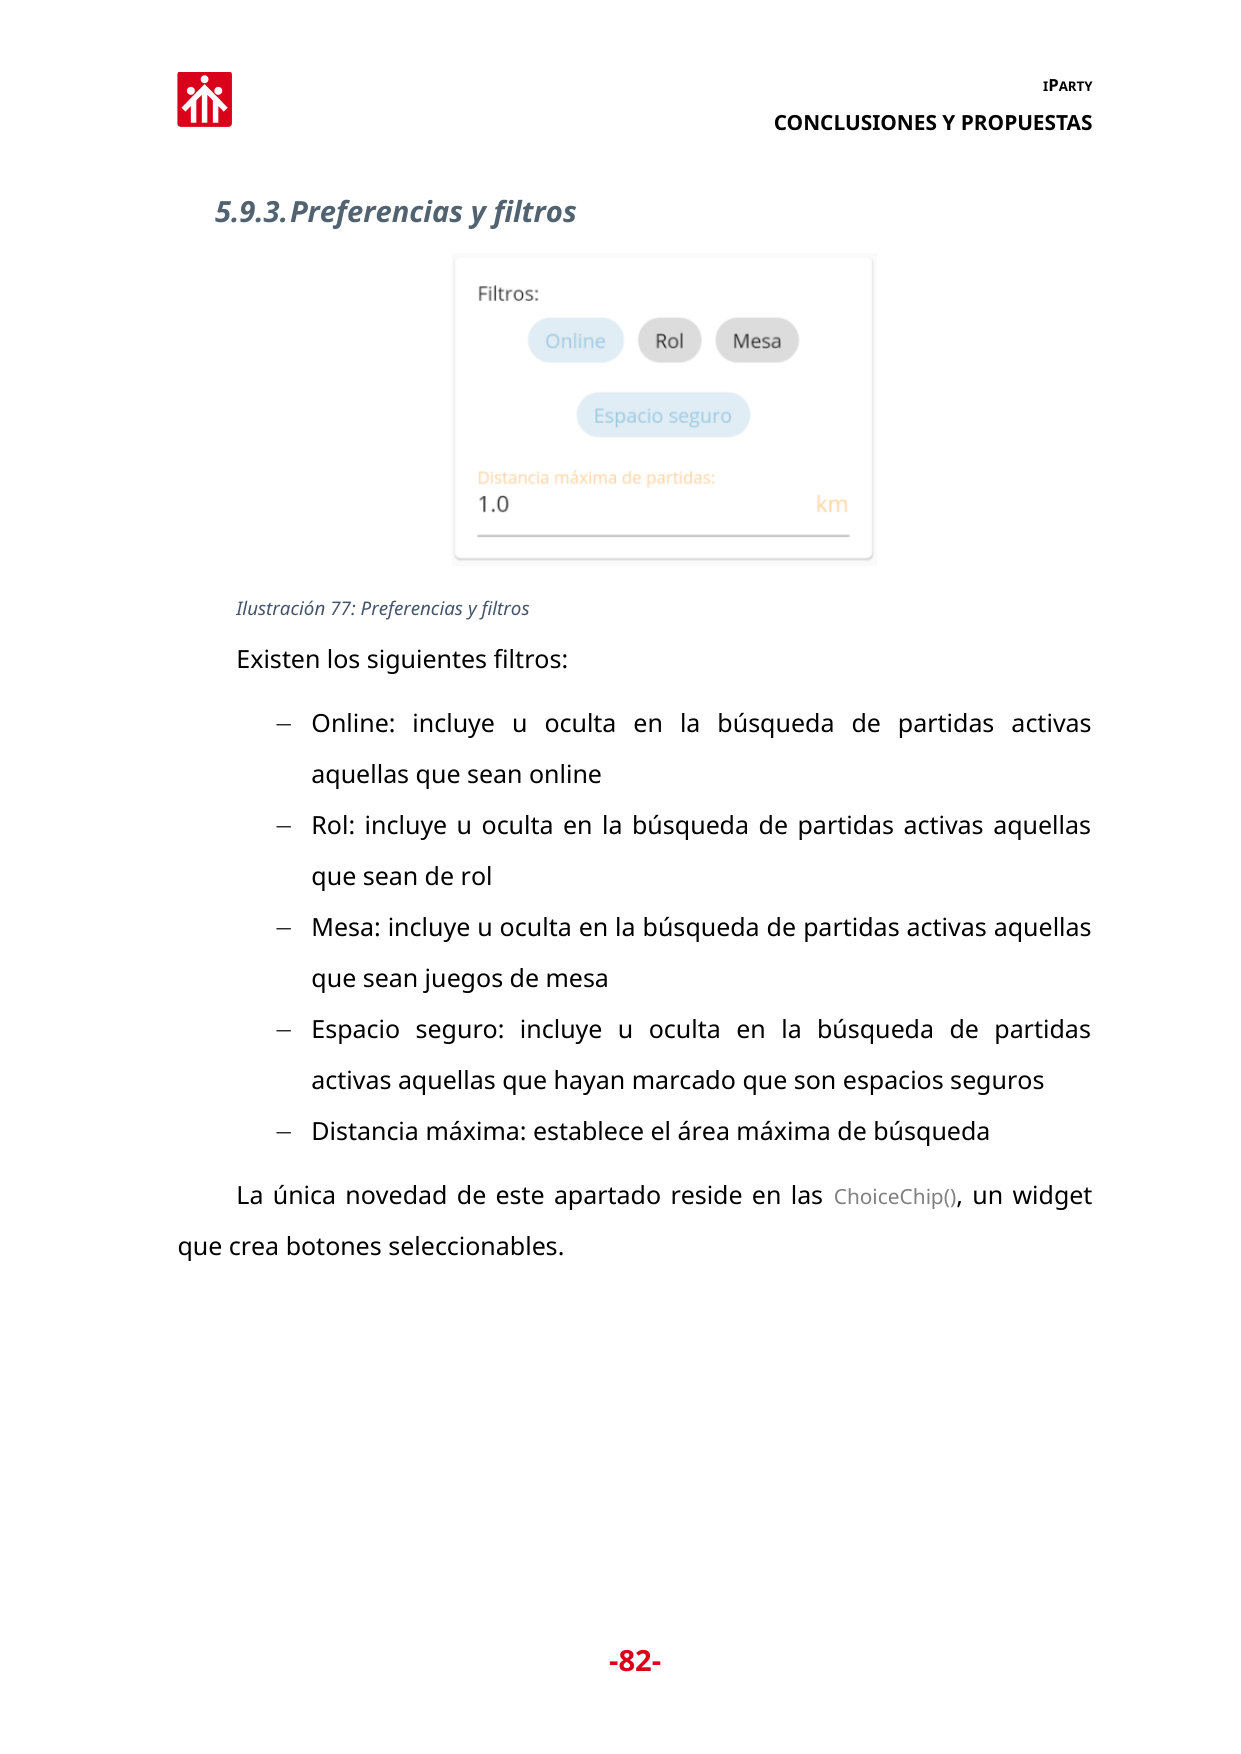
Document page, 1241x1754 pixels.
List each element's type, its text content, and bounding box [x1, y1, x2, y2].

text Existen los siguientes filtros: [177, 642, 1092, 676]
picture [177, 72, 232, 127]
list Rol: incluye u oculta en la búsqueda de partidas activas aquellas que sean de rol [274, 807, 1092, 893]
text La única novedad de este apartado reside en las ChoiceChip(), un widget que crea botones seleccionables. [177, 1177, 1092, 1262]
list Espacio seguro: incluye u oculta en la búsqueda de partidas activas aquellas que hayan marcado que son espacios seguros [274, 1012, 1092, 1097]
list Mesa: incluye u oculta en la búsqueda de partidas activas aquellas que sean juegos de mesa [274, 909, 1092, 995]
subtitle Preferencias y filtros [215, 191, 1092, 231]
picture [451, 253, 877, 566]
text Ilustración 77: Preferencias y filtros [177, 596, 1092, 621]
list Online: incluye u oculta en la búsqueda de partidas activas aquellas que sean online [274, 705, 1092, 791]
list Distancia máxima: establece el área máxima de búsqueda [274, 1114, 1092, 1148]
